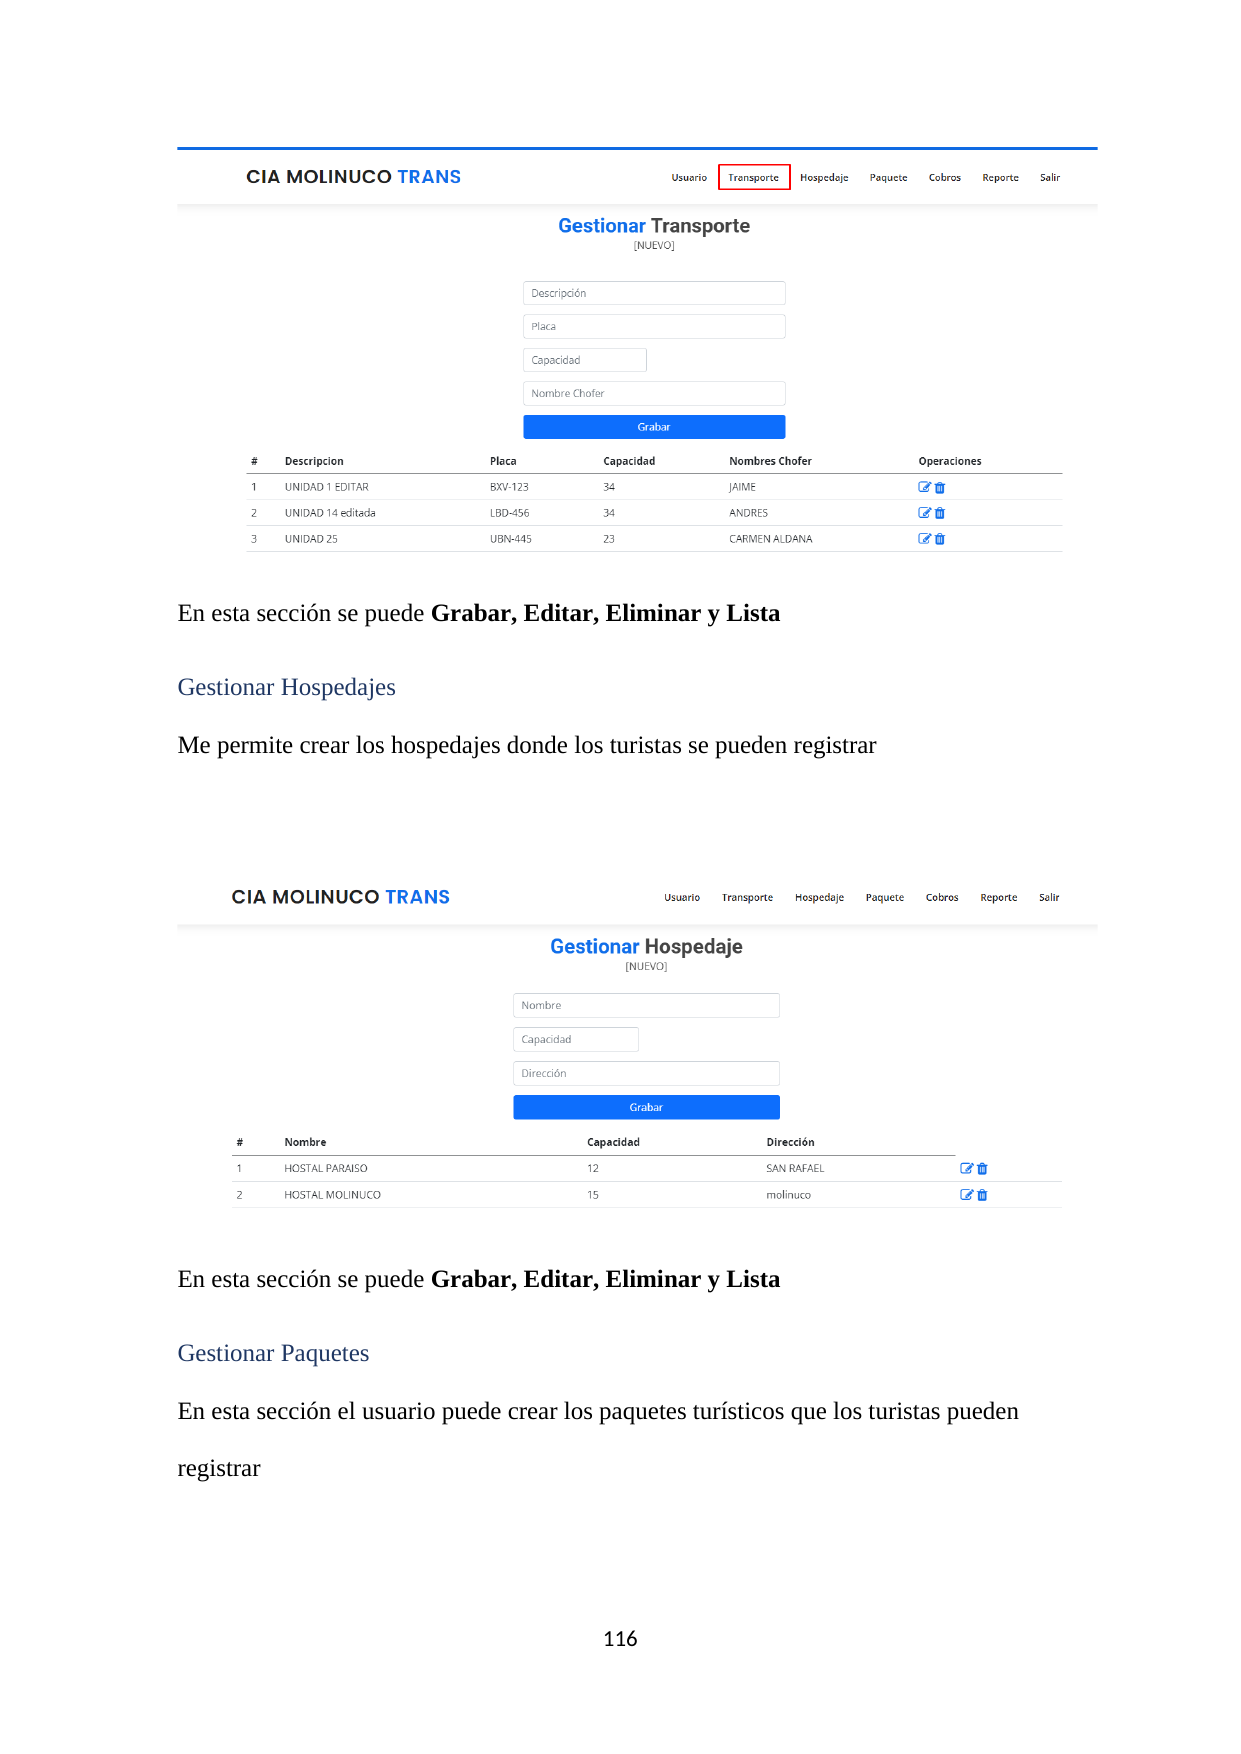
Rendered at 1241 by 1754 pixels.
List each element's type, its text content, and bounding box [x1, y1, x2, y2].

subtitle Gestionar Hospedajes [177, 672, 1063, 701]
text En esta sección se puede Grabar, Editar, Eliminar y Lista [177, 1264, 1063, 1293]
text En esta sección el usuario puede crear los paquetes turísticos que los turistas pueden registrar [177, 1396, 1063, 1482]
text Me permite crear los hospedajes donde los turistas se pueden registrar [177, 730, 1063, 759]
picture [177, 147, 1098, 554]
text En esta sección se puede Grabar, Editar, Eliminar y Lista [177, 598, 1063, 627]
subtitle Gestionar Paquetes [177, 1338, 1063, 1367]
picture [177, 878, 1098, 1220]
